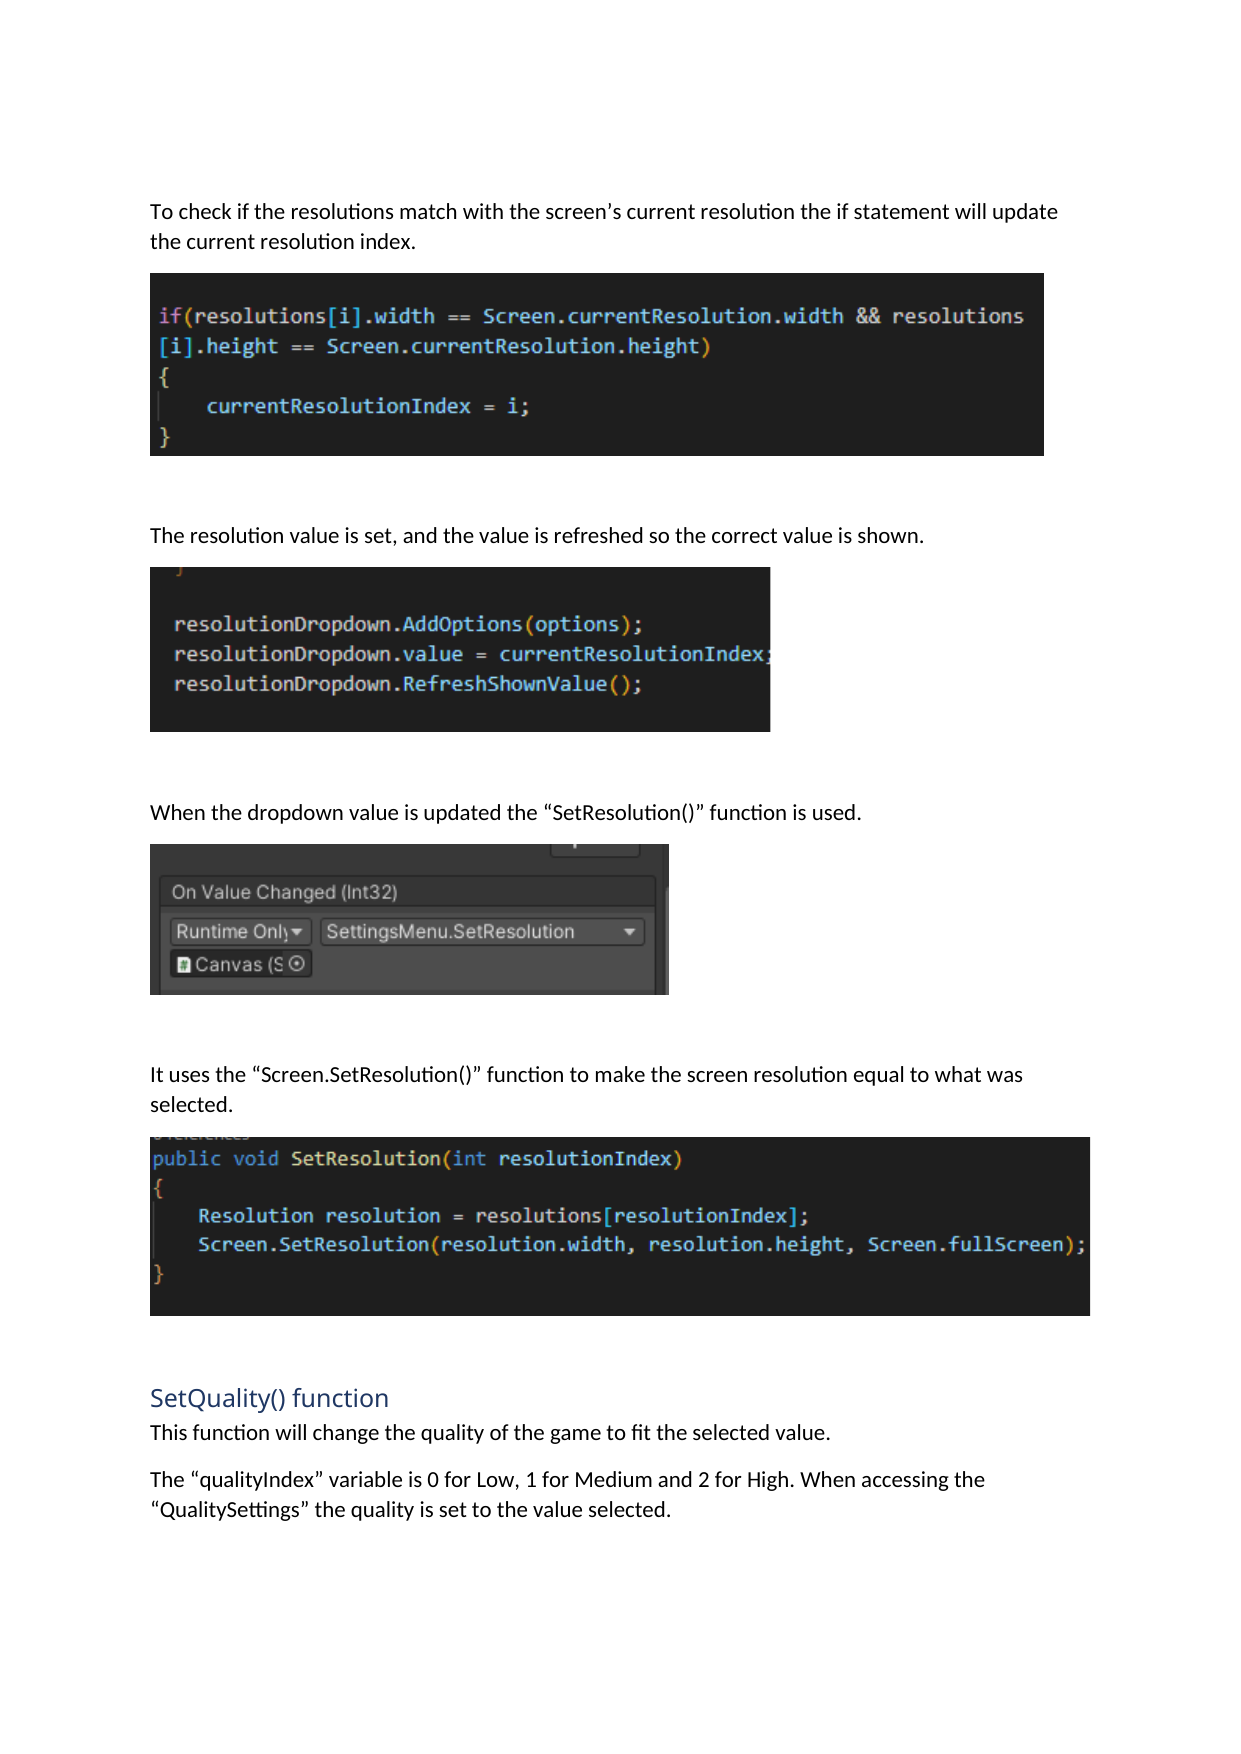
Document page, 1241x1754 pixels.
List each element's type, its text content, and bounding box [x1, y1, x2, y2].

text When the dropdown value is updated the “SetResolution()” function is used. [150, 798, 1090, 826]
picture [150, 844, 669, 995]
picture [150, 1137, 1091, 1316]
text This function will change the quality of the game to fit the selected value. [150, 1418, 1090, 1446]
text The “qualityIndex” variable is 0 for Low, 1 for Medium and 2 for High. When accessing the “QualitySettings” the quality is set to the value selected. [150, 1465, 1090, 1523]
text To check if the resolutions match with the screen’s current resolution the if statement will update the current resolution index. [150, 197, 1090, 255]
picture [150, 567, 771, 732]
text It uses the “Screen.SetResolution()” function to make the screen resolution equal to what was selected. [150, 1060, 1090, 1118]
subtitle SetQuality() function [150, 1381, 1090, 1415]
text The resolution value is set, and the value is refreshed so the correct value is shown. [150, 521, 1090, 549]
picture [150, 273, 1044, 456]
